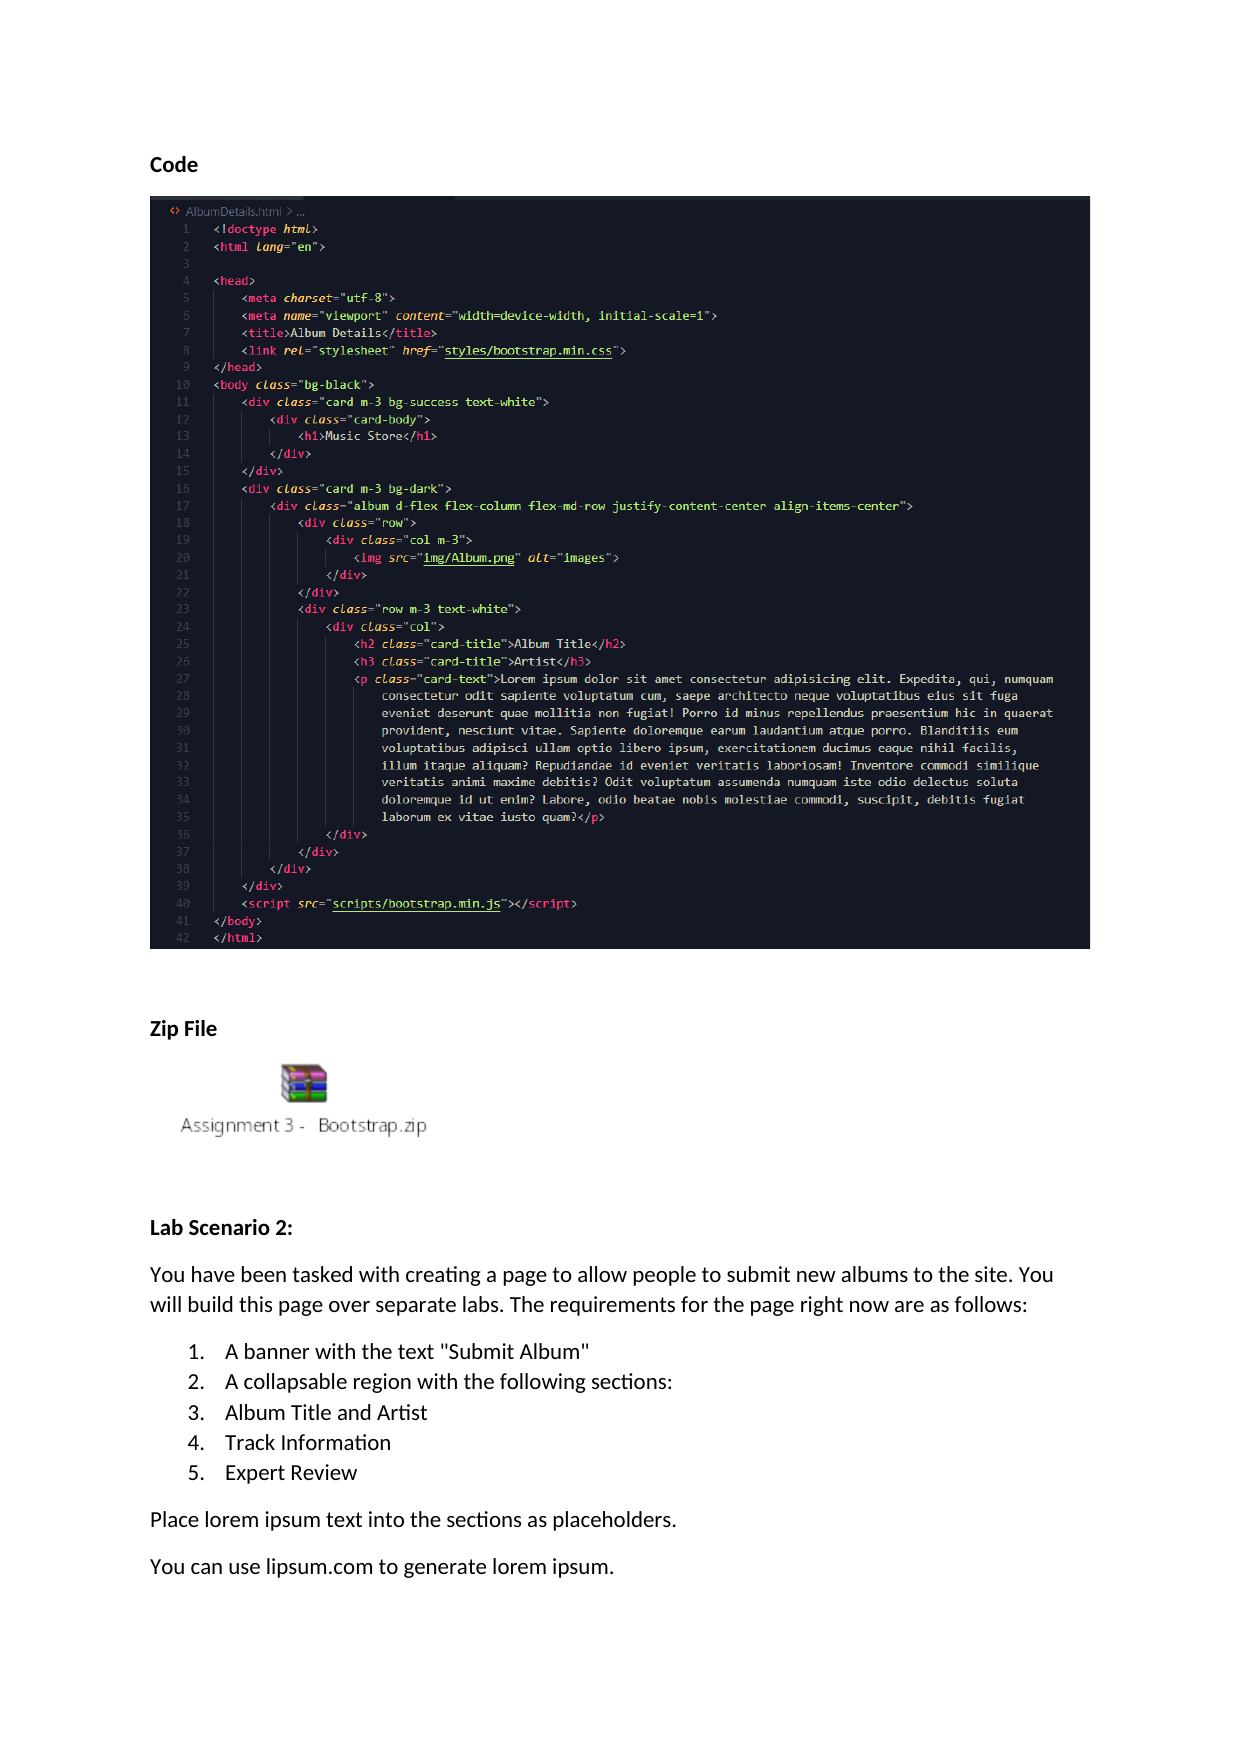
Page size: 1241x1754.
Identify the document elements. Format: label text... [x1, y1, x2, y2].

text You have been tasked with creating a page to allow people to submit new albums to the site. You will build this page over separate labs. The requirements for the page right now are as follows: [150, 1260, 1090, 1318]
list A collapsable region with the following sections: [187, 1367, 1090, 1396]
picture [150, 196, 1091, 949]
list A banner with the text "Submit Album" [187, 1337, 1090, 1365]
list Album Title and Artist [187, 1398, 1090, 1426]
list Expert Review [187, 1458, 1090, 1486]
text Lab Scenario 2: [150, 1213, 1090, 1241]
text Code [150, 150, 1090, 178]
text Zip File [150, 1014, 1090, 1042]
list Track Information [187, 1428, 1090, 1456]
text Place lorem ipsum text into the sections as placeholders. [150, 1505, 1090, 1533]
text You can use lipsum.com to generate lorem ipsum. [150, 1552, 1090, 1580]
